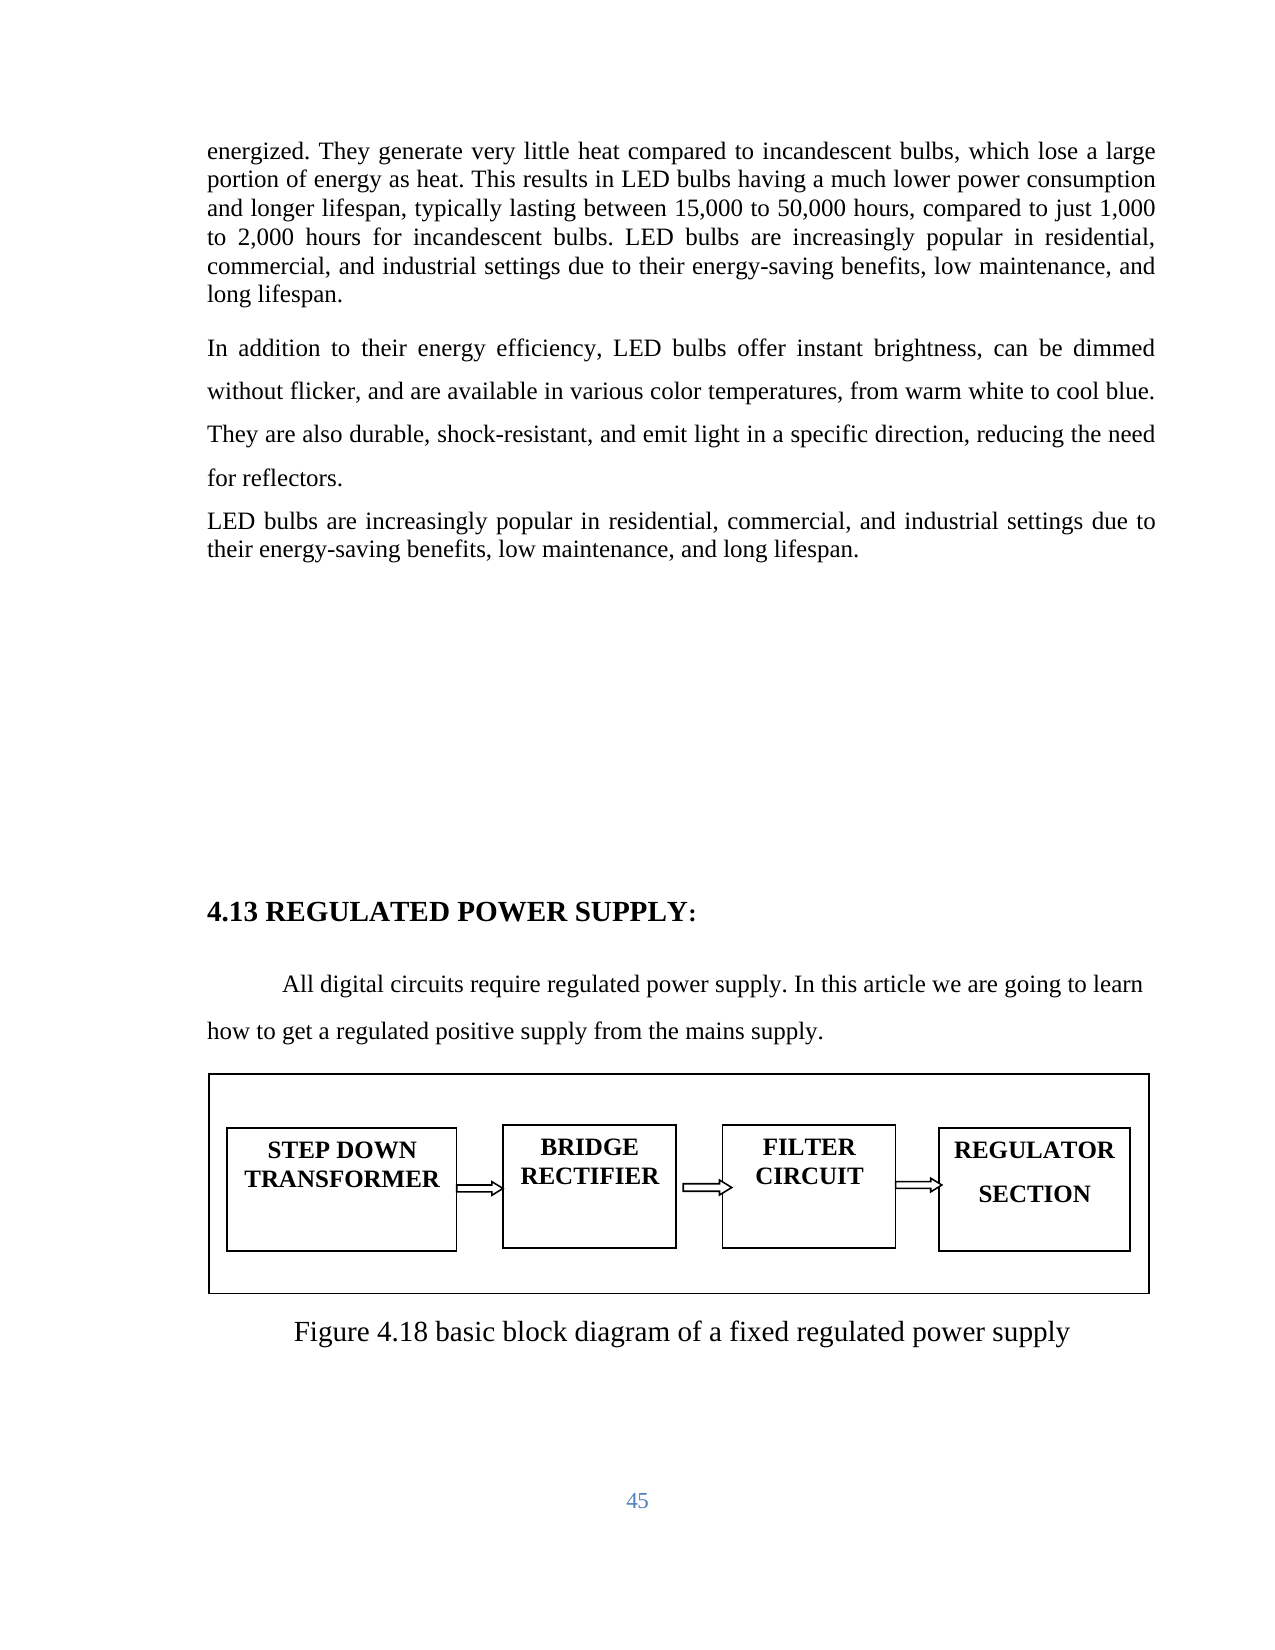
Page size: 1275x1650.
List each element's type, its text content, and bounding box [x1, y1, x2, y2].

text In addition to their energy efficiency, LED bulbs offer instant brightness, can be dimmed without flicker, and are available in various color temperatures, from warm white to cool blue. They are also durable, shock-resistant, and emit light in a specific direction, reducing the need for reflectors. [207, 333, 1157, 491]
text LED bulbs are increasingly popular in residential, commercial, and industrial settings due to their energy-saving benefits, low maintenance, and long lifespan. [207, 506, 1157, 563]
text All digital circuits require regulated power supply. In this article we are going to learn how to get a regulated positive supply from the mains supply. [207, 969, 1157, 1046]
text Figure 4.18 basic block diagram of a fixed regulated power supply [207, 1314, 1157, 1347]
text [207, 136, 1157, 308]
text 4.13 REGULATED POWER SUPPLY: [207, 894, 1157, 927]
